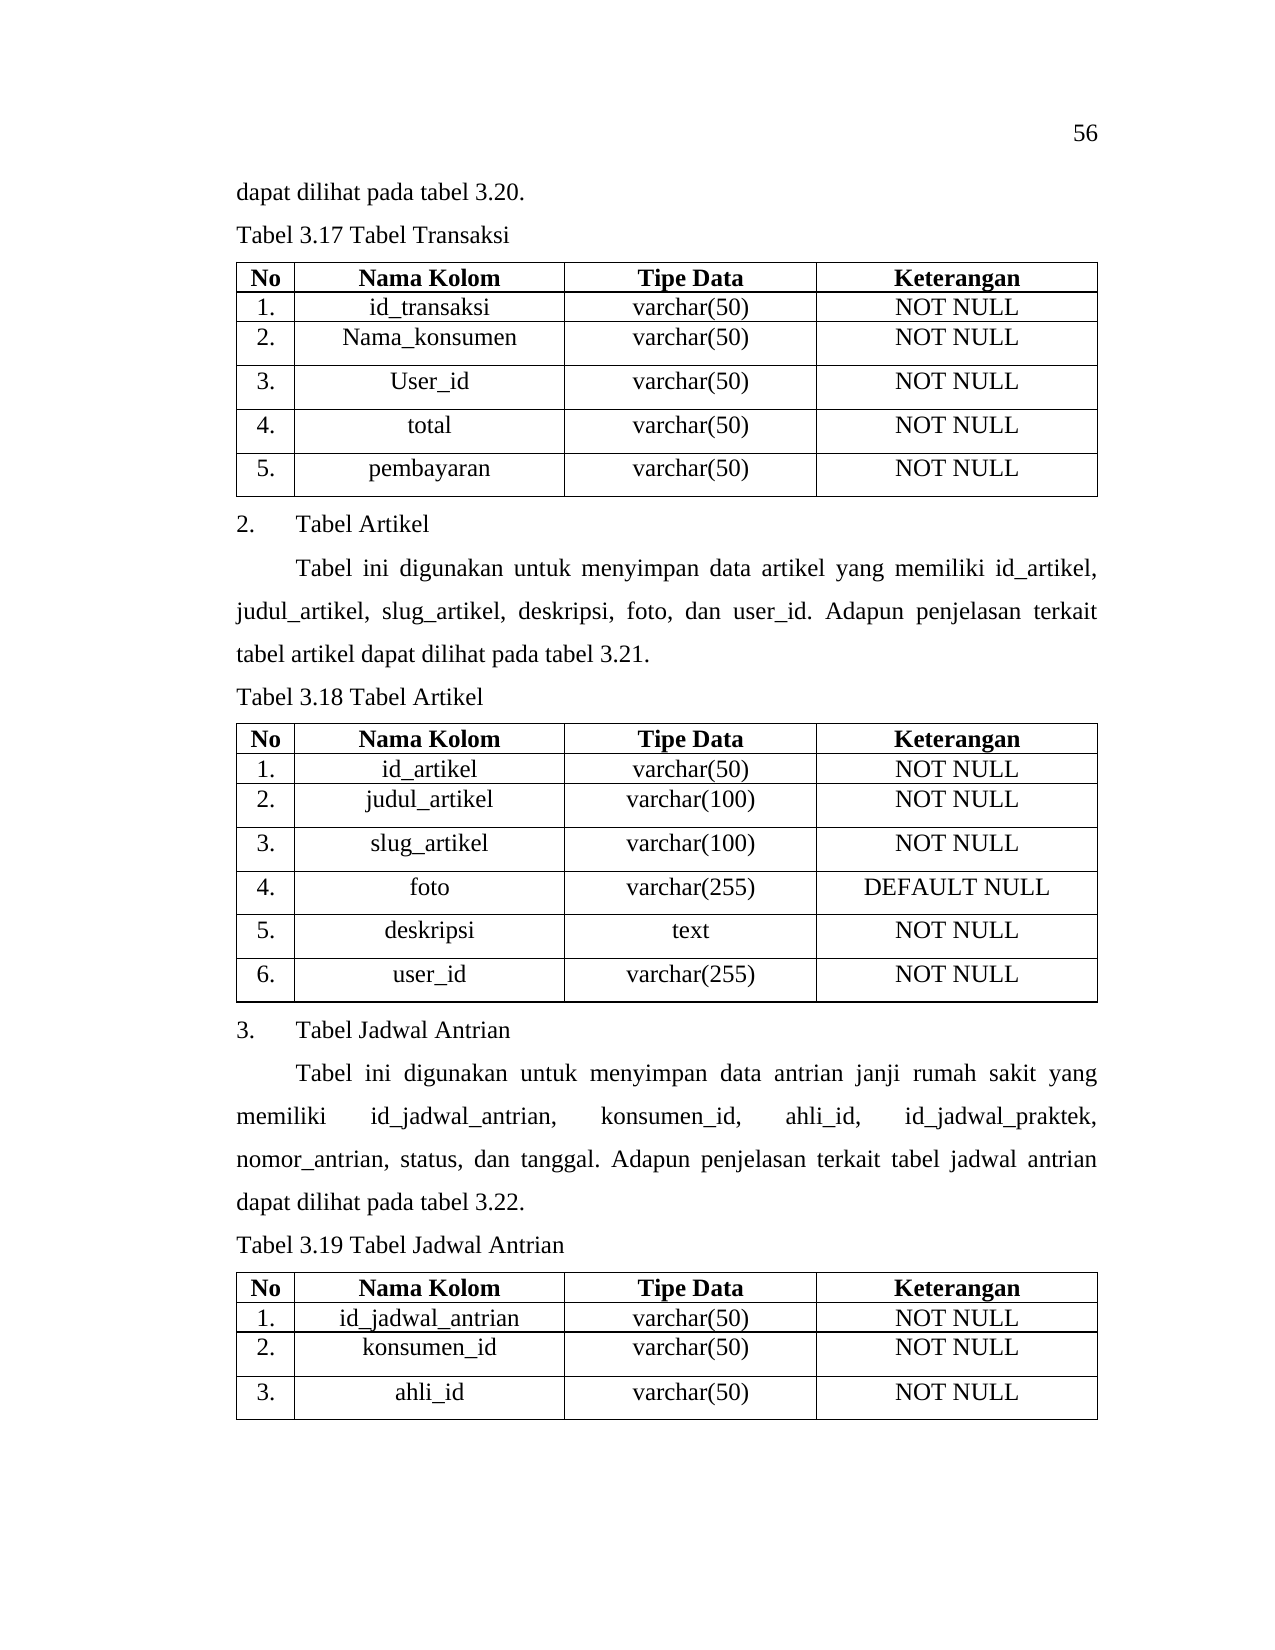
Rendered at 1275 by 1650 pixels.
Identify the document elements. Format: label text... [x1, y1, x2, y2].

table_cell pembayaran [295, 454, 564, 496]
table_cell NOT NULL [817, 366, 1097, 409]
table_header Tipe Data [565, 263, 816, 291]
table_cell varchar(50) [565, 410, 816, 452]
table_cell 3. [237, 1377, 294, 1419]
table_header No [237, 1273, 294, 1302]
table_cell NOT NULL [817, 454, 1097, 496]
table_cell konsumen_id [295, 1333, 564, 1376]
table_cell Nama_konsumen [295, 322, 564, 365]
table_header Nama Kolom [295, 724, 564, 753]
table_cell NOT NULL [817, 1333, 1097, 1376]
table_cell 1. [237, 1303, 294, 1331]
table_cell NOT NULL [817, 754, 1097, 783]
table_cell varchar(255) [565, 959, 816, 1001]
table_cell deskripsi [295, 915, 564, 958]
table_header Nama Kolom [295, 1273, 564, 1302]
table_cell 3. [237, 366, 294, 409]
table_cell total [295, 410, 564, 452]
list Tabel ini digunakan untuk menyimpan data artikel yang memiliki id_artikel, judul_artikel, slug_artikel, deskripsi, foto, dan user_id. Adapun penjelasan terkait tabel artikel dapat dilihat pada tabel 3.21. [236, 553, 1098, 668]
table_cell User_id [295, 366, 564, 409]
table_cell 5. [237, 915, 294, 958]
table_cell varchar(100) [565, 828, 816, 871]
table_cell id_jadwal_antrian [295, 1303, 564, 1331]
table_cell varchar(50) [565, 293, 816, 321]
table_cell varchar(50) [565, 754, 816, 783]
table_cell NOT NULL [817, 293, 1097, 321]
table_cell 2. [237, 784, 294, 827]
table_cell NOT NULL [817, 784, 1097, 827]
table_cell id_transaksi [295, 293, 564, 321]
table_header Keterangan [817, 263, 1097, 291]
table_cell varchar(50) [565, 366, 816, 409]
table_header Keterangan [817, 1273, 1097, 1302]
table_cell NOT NULL [817, 828, 1097, 871]
list Tabel ini digunakan untuk menyimpan data antrian janji rumah sakit yang memiliki id_jadwal_antrian, konsumen_id, ahli_id, id_jadwal_praktek, nomor_antrian, status, dan tanggal. Adapun penjelasan terkait tabel jadwal antrian dapat dilihat pada tabel 3.22. [236, 1058, 1098, 1216]
table_cell NOT NULL [817, 1303, 1097, 1331]
table_header Tipe Data [565, 724, 816, 753]
table_cell varchar(50) [565, 1377, 816, 1419]
table_cell 4. [237, 410, 294, 452]
table_header Nama Kolom [295, 263, 564, 291]
table_cell varchar(50) [565, 322, 816, 365]
table_cell varchar(50) [565, 1303, 816, 1331]
table_cell 4. [237, 872, 294, 914]
table_cell ahli_id [295, 1377, 564, 1419]
table_cell NOT NULL [817, 959, 1097, 1001]
table_cell 1. [237, 293, 294, 321]
table_header No [237, 724, 294, 753]
table_cell varchar(50) [565, 1333, 816, 1376]
table_cell NOT NULL [817, 915, 1097, 958]
table_cell 6. [237, 959, 294, 1001]
table_cell NOT NULL [817, 322, 1097, 365]
table_cell NOT NULL [817, 410, 1097, 452]
table_cell 3. [237, 828, 294, 871]
list Tabel Artikel [236, 509, 1098, 538]
table_cell varchar(50) [565, 454, 816, 496]
text dapat dilihat pada tabel 3.20. [236, 177, 1098, 206]
table_cell judul_artikel [295, 784, 564, 827]
table_cell DEFAULT NULL [817, 872, 1097, 914]
table_header Tipe Data [565, 1273, 816, 1302]
table_cell 1. [237, 754, 294, 783]
table_cell slug_artikel [295, 828, 564, 871]
table_cell id_artikel [295, 754, 564, 783]
table_cell varchar(255) [565, 872, 816, 914]
table_cell 2. [237, 322, 294, 365]
table_cell text [565, 915, 816, 958]
table_cell NOT NULL [817, 1377, 1097, 1419]
table_cell 2. [237, 1333, 294, 1376]
table_cell user_id [295, 959, 564, 1001]
list Tabel Jadwal Antrian [236, 1015, 1098, 1044]
table_cell 5. [237, 454, 294, 496]
table_cell varchar(100) [565, 784, 816, 827]
table_header No [237, 263, 294, 291]
table_cell foto [295, 872, 564, 914]
table_header Keterangan [817, 724, 1097, 753]
